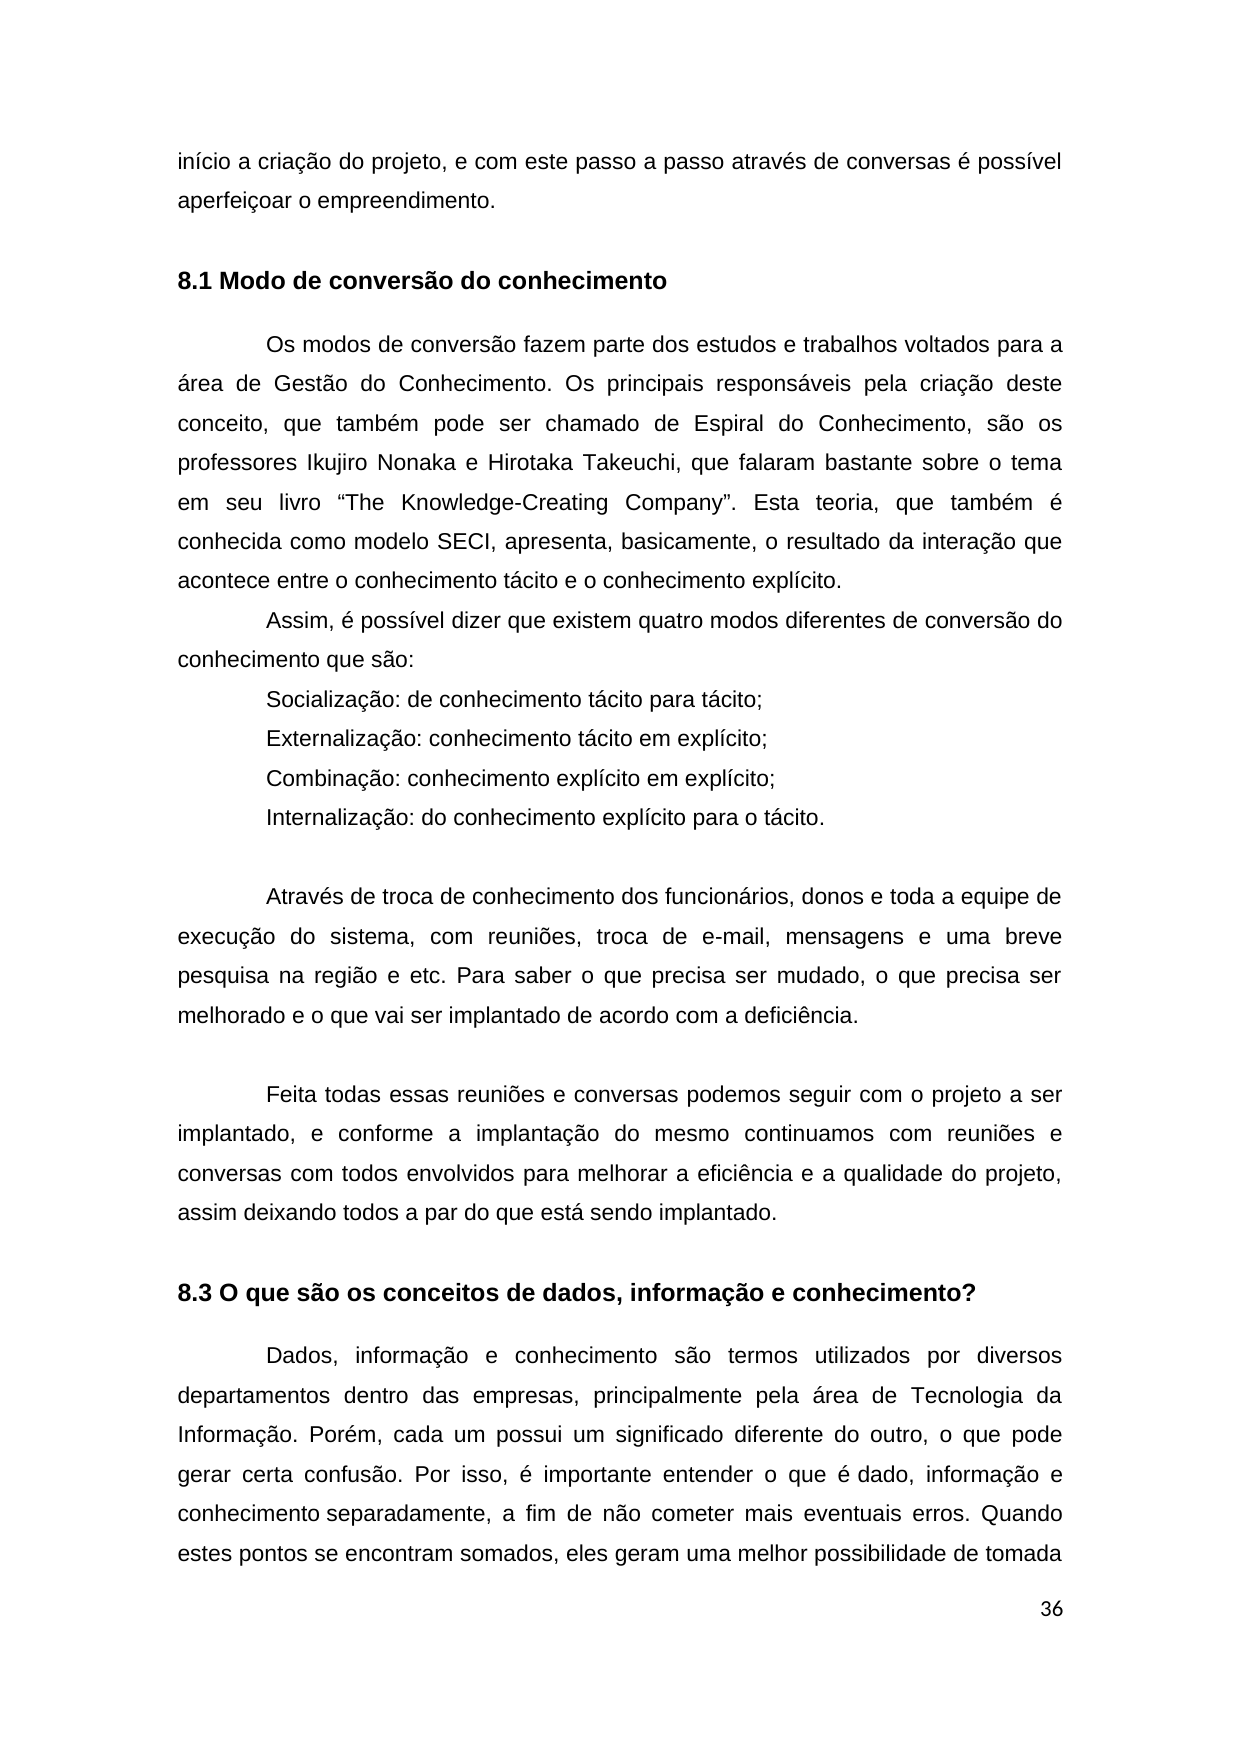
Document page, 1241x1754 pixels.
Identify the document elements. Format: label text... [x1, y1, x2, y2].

text Internalização: do conhecimento explícito para o tácito. [177, 804, 1063, 831]
text Assim, é possível dizer que existem quatro modos diferentes de conversão do conhecimento que são: [177, 607, 1063, 673]
text Através de troca de conhecimento dos funcionários, donos e toda a equipe de execução do sistema, com reuniões, troca de e-mail, mensagens e uma breve pesquisa na região e etc. Para saber o que precisa ser mudado, o que precisa ser melhorado e o que vai ser implantado de acordo com a deficiência. [177, 883, 1063, 1028]
text Feita todas essas reuniões e conversas podemos seguir com o projeto a ser implantado, e conforme a implantação do mesmo continuamos com reuniões e conversas com todos envolvidos para melhorar a eficiência e a qualidade do projeto, assim deixando todos a par do que está sendo implantado. [177, 1081, 1063, 1225]
text Socialização: de conhecimento tácito para tácito; [177, 686, 1063, 712]
text Combinação: conhecimento explícito em explícito; [177, 765, 1063, 791]
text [177, 148, 1063, 213]
text Externalização: conhecimento tácito em explícito; [177, 725, 1063, 752]
subtitle 8.1 Modo de conversão do conhecimento [177, 266, 1063, 295]
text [177, 1342, 1063, 1566]
text Os modos de conversão fazem parte dos estudos e trabalhos voltados para a área de Gestão do Conhecimento. Os principais responsáveis pela criação deste conceito, que também pode ser chamado de Espiral do Conhecimento, são os professores Ikujiro Nonaka e Hirotaka Takeuchi, que falaram bastante sobre o tema em seu livro “The Knowledge-Creating Company”. Esta teoria, que também é conhecida como modelo SECI, apresenta, basicamente, o resultado da interação que acontece entre o conhecimento tácito e o conhecimento explícito. [177, 331, 1063, 594]
subtitle 8.3 O que são os conceitos de dados, informação e conhecimento? [177, 1278, 1063, 1307]
